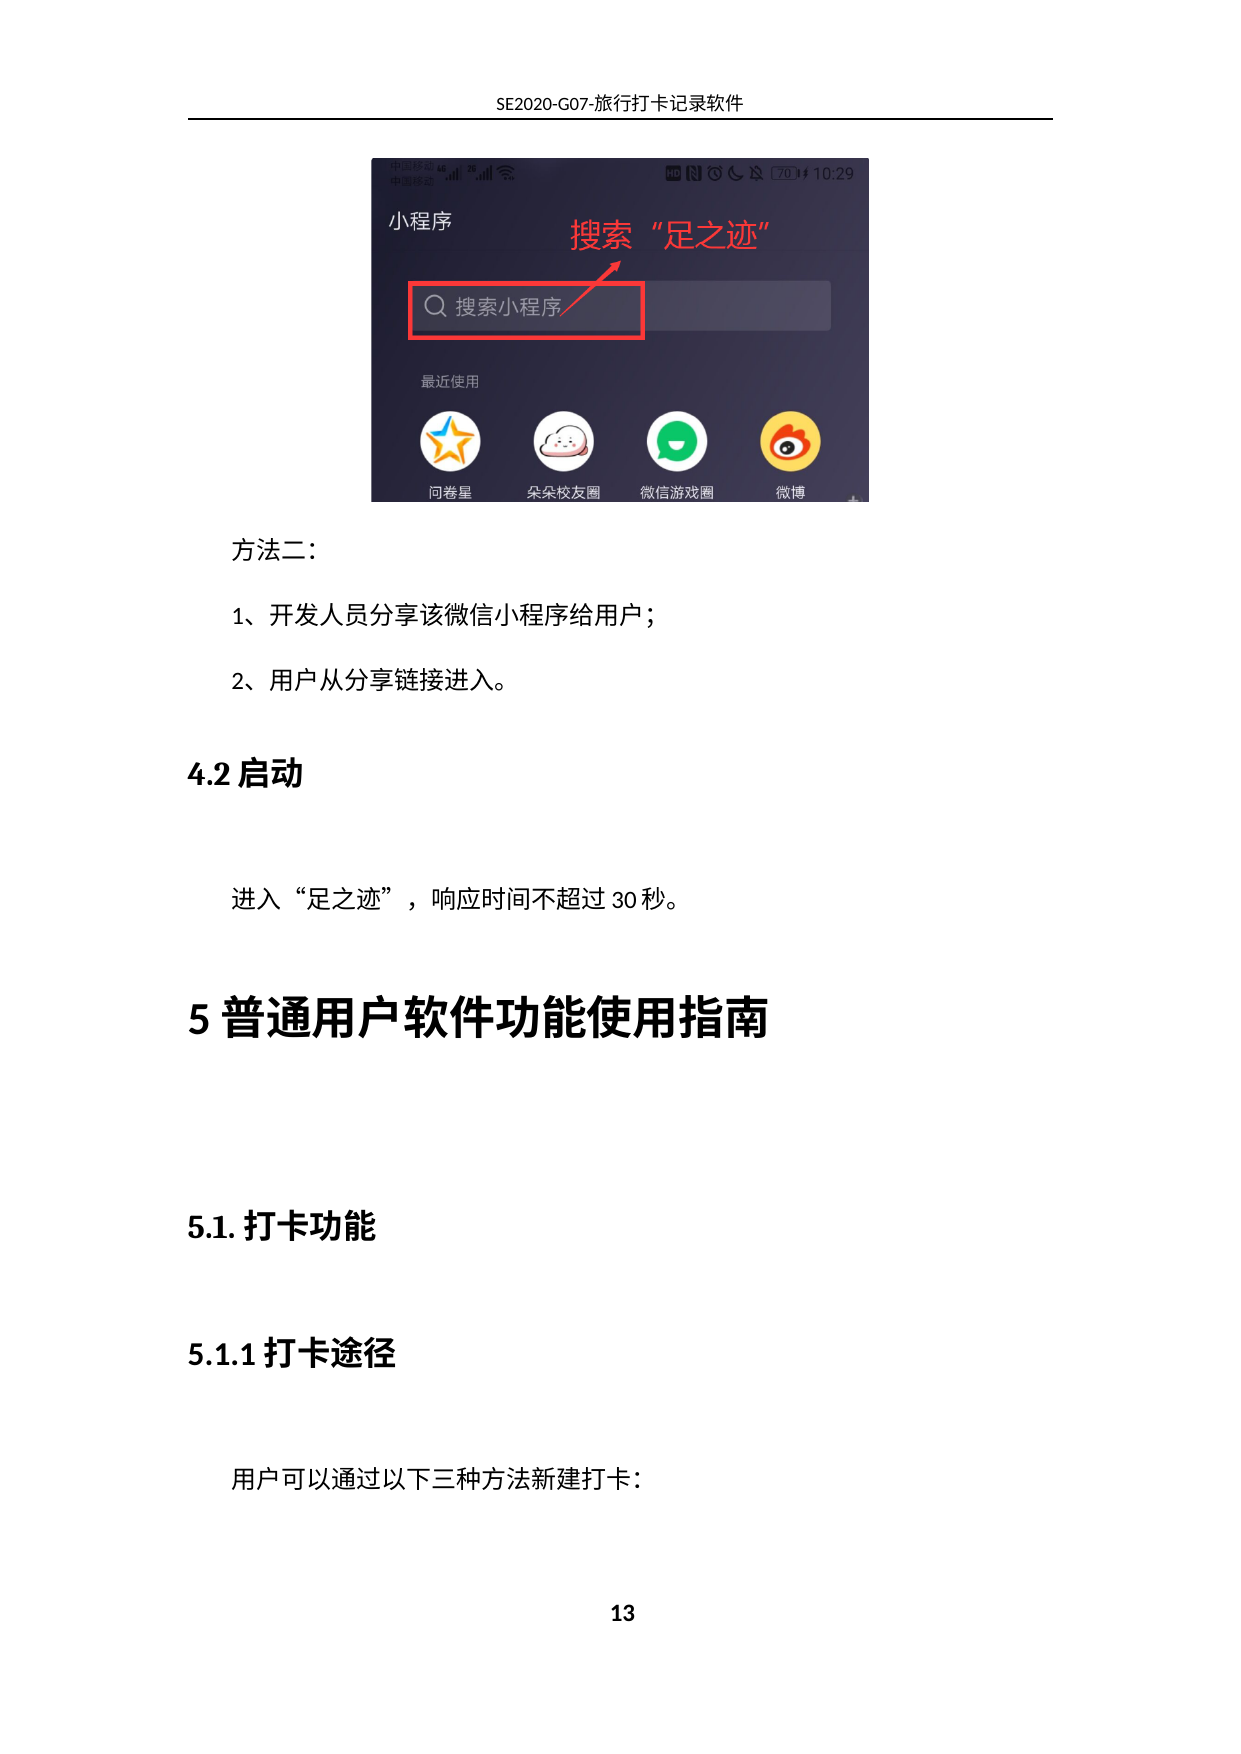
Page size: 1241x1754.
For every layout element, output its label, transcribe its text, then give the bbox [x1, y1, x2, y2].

subtitle 5普通用户软件功能使用指南 [187, 966, 1053, 1063]
text 2、用户从分享链接进入。 [187, 646, 1053, 711]
subtitle 5.1.1 打卡途径 [187, 1318, 1053, 1383]
subtitle 5.1. 打卡功能 [187, 1191, 1053, 1256]
text 1、开发人员分享该微信小程序给用户； [187, 581, 1053, 646]
text 方法二： [187, 516, 1053, 581]
text 用户可以通过以下三种方法新建打卡： [187, 1446, 1053, 1511]
text 进入“足之迹”，响应时间不超过30秒。 [187, 865, 1053, 930]
picture [371, 158, 869, 502]
subtitle 4.2启动 [187, 738, 1053, 803]
